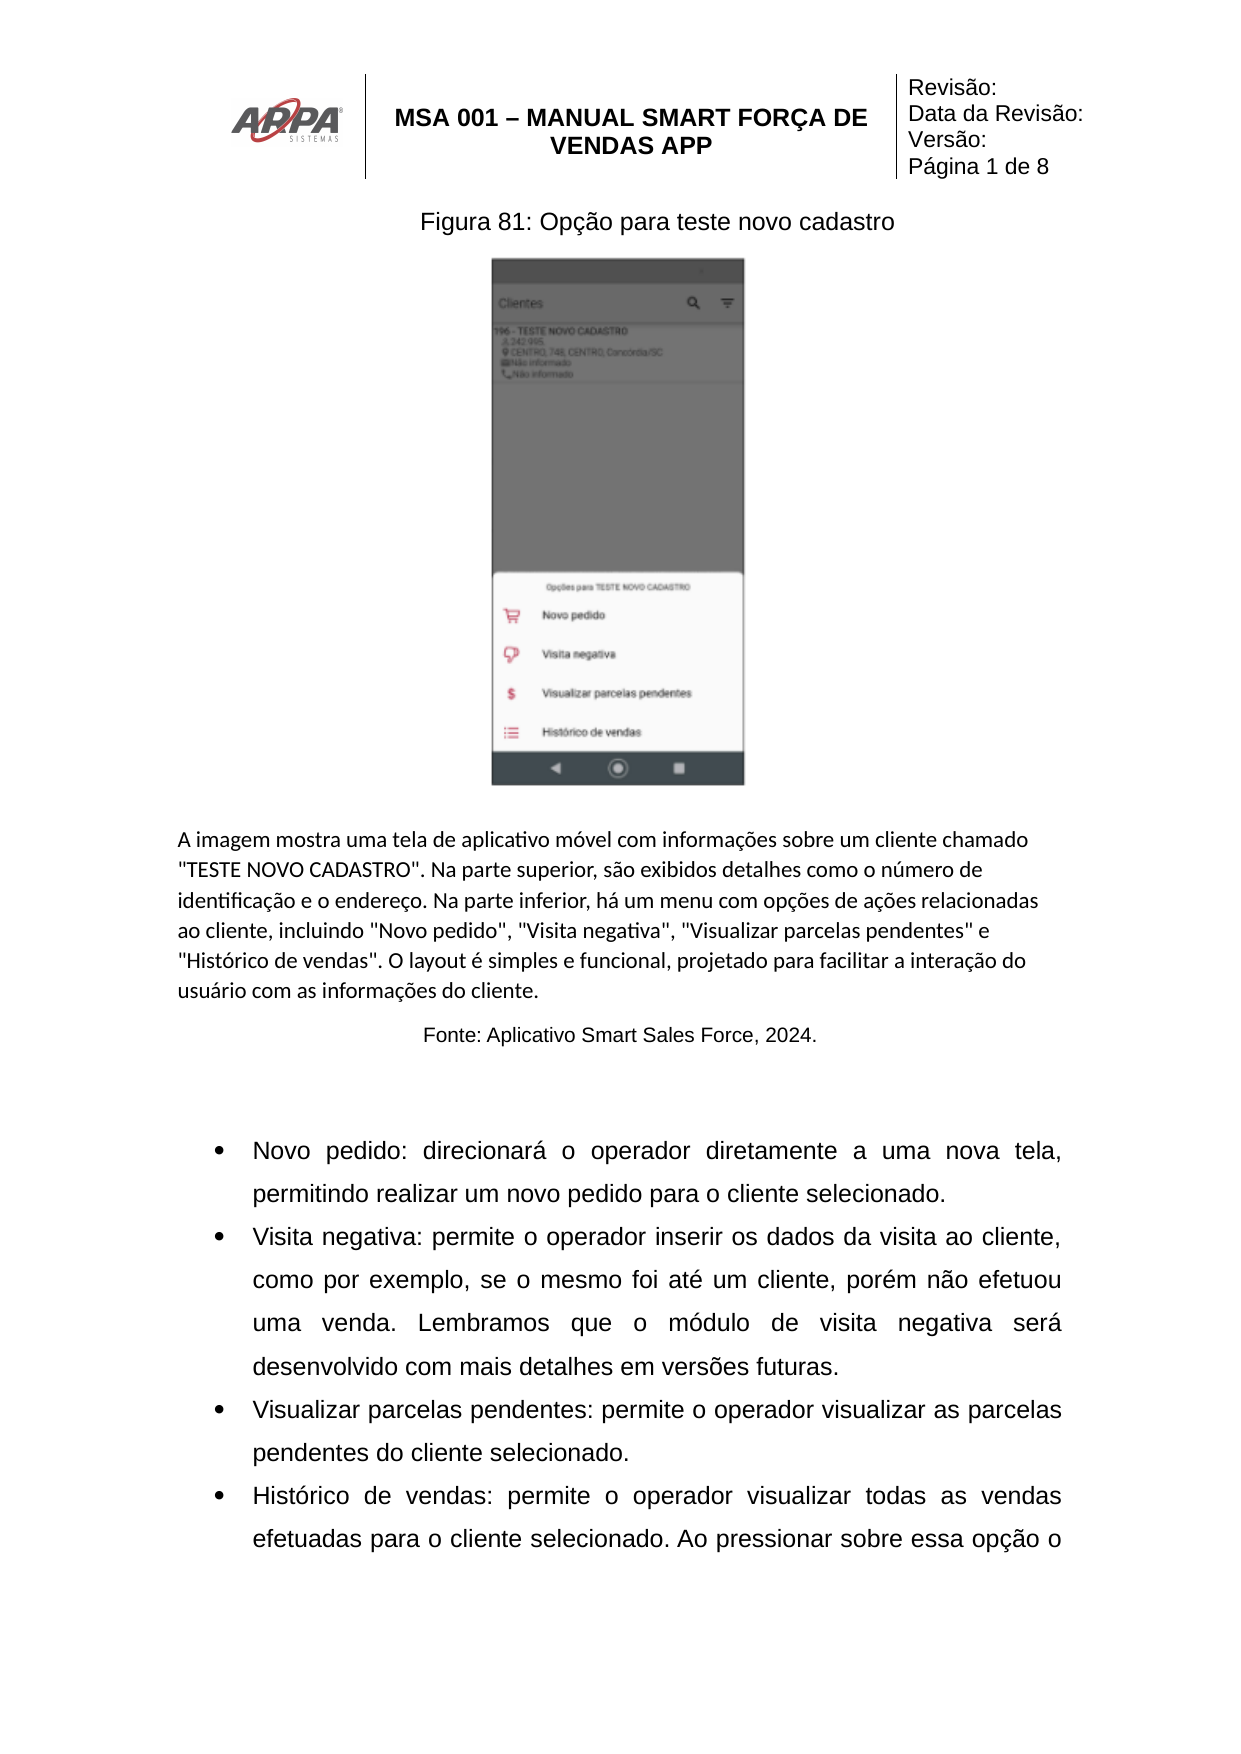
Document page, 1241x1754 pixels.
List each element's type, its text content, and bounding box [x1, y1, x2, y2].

text A imagem mostra uma tela de aplicativo móvel com informações sobre um cliente chamado "TESTE NOVO CADASTRO". Na parte superior, são exibidos detalhes como o número de identificação e o endereço. Na parte inferior, há um menu com opções de ações relacionadas ao cliente, incluindo "Novo pedido", "Visita negativa", "Visualizar parcelas pendentes" e "Histórico de vendas". O layout é simples e funcional, projetado para facilitar a interação do usuário com as informações do cliente. [177, 825, 1063, 1004]
list Novo pedido: direcionará o operador diretamente a uma nova tela, permitindo realizar um novo pedido para o cliente selecionado. [215, 1136, 1063, 1208]
list Visualizar parcelas pendentes: permite o operador visualizar as parcelas pendentes do cliente selecionado. [215, 1395, 1063, 1467]
list Visita negativa: permite o operador inserir os dados da visita ao cliente, como por exemplo, se o mesmo foi até um cliente, porém não efetuou uma venda. Lembramos que o módulo de visita negativa será desenvolvido com mais detalhes em versões futuras. [215, 1222, 1063, 1380]
picture [481, 252, 759, 795]
picture [231, 98, 343, 147]
list Figura 81: Opção para teste novo cadastro [252, 207, 1063, 236]
text Fonte: Aplicativo Smart Sales Force, 2024. [177, 1023, 1063, 1047]
